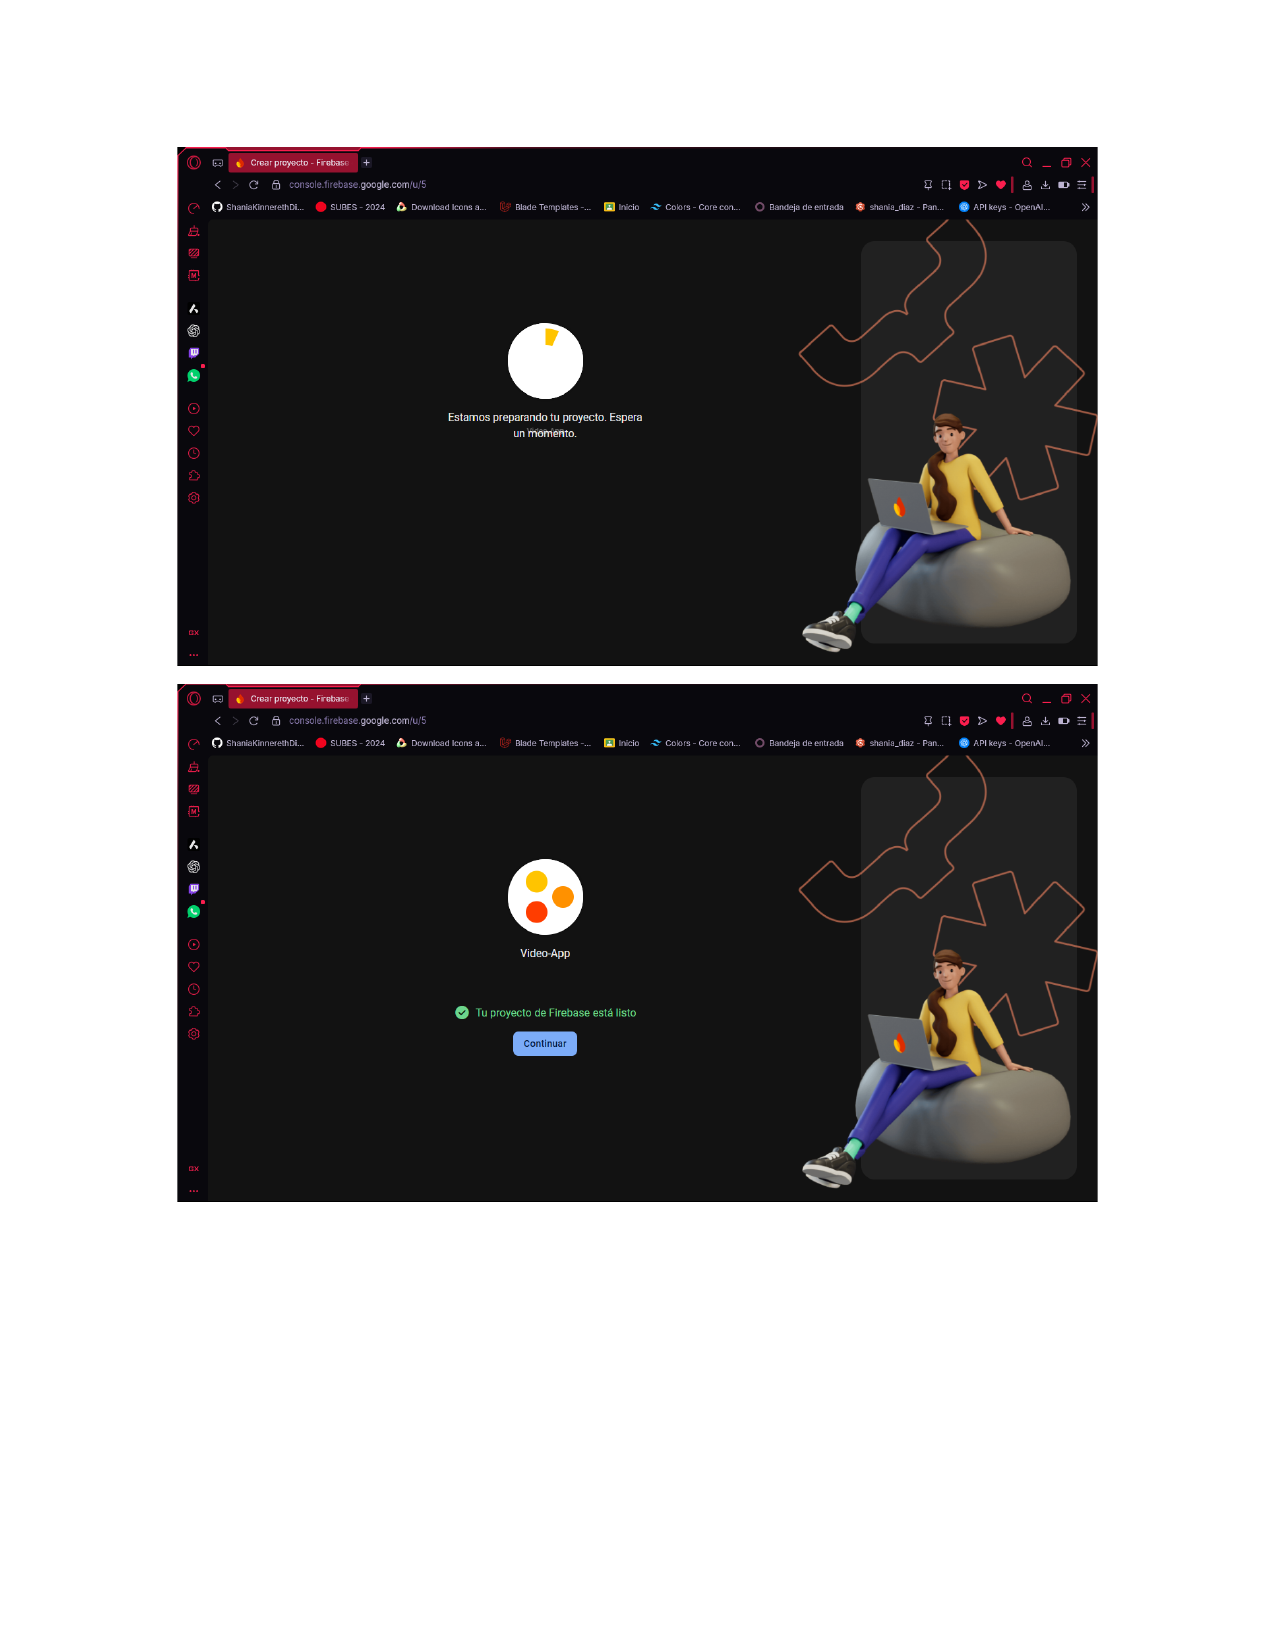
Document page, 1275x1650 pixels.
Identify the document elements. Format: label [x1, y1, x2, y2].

picture [177, 684, 1098, 1202]
picture [177, 147, 1098, 666]
